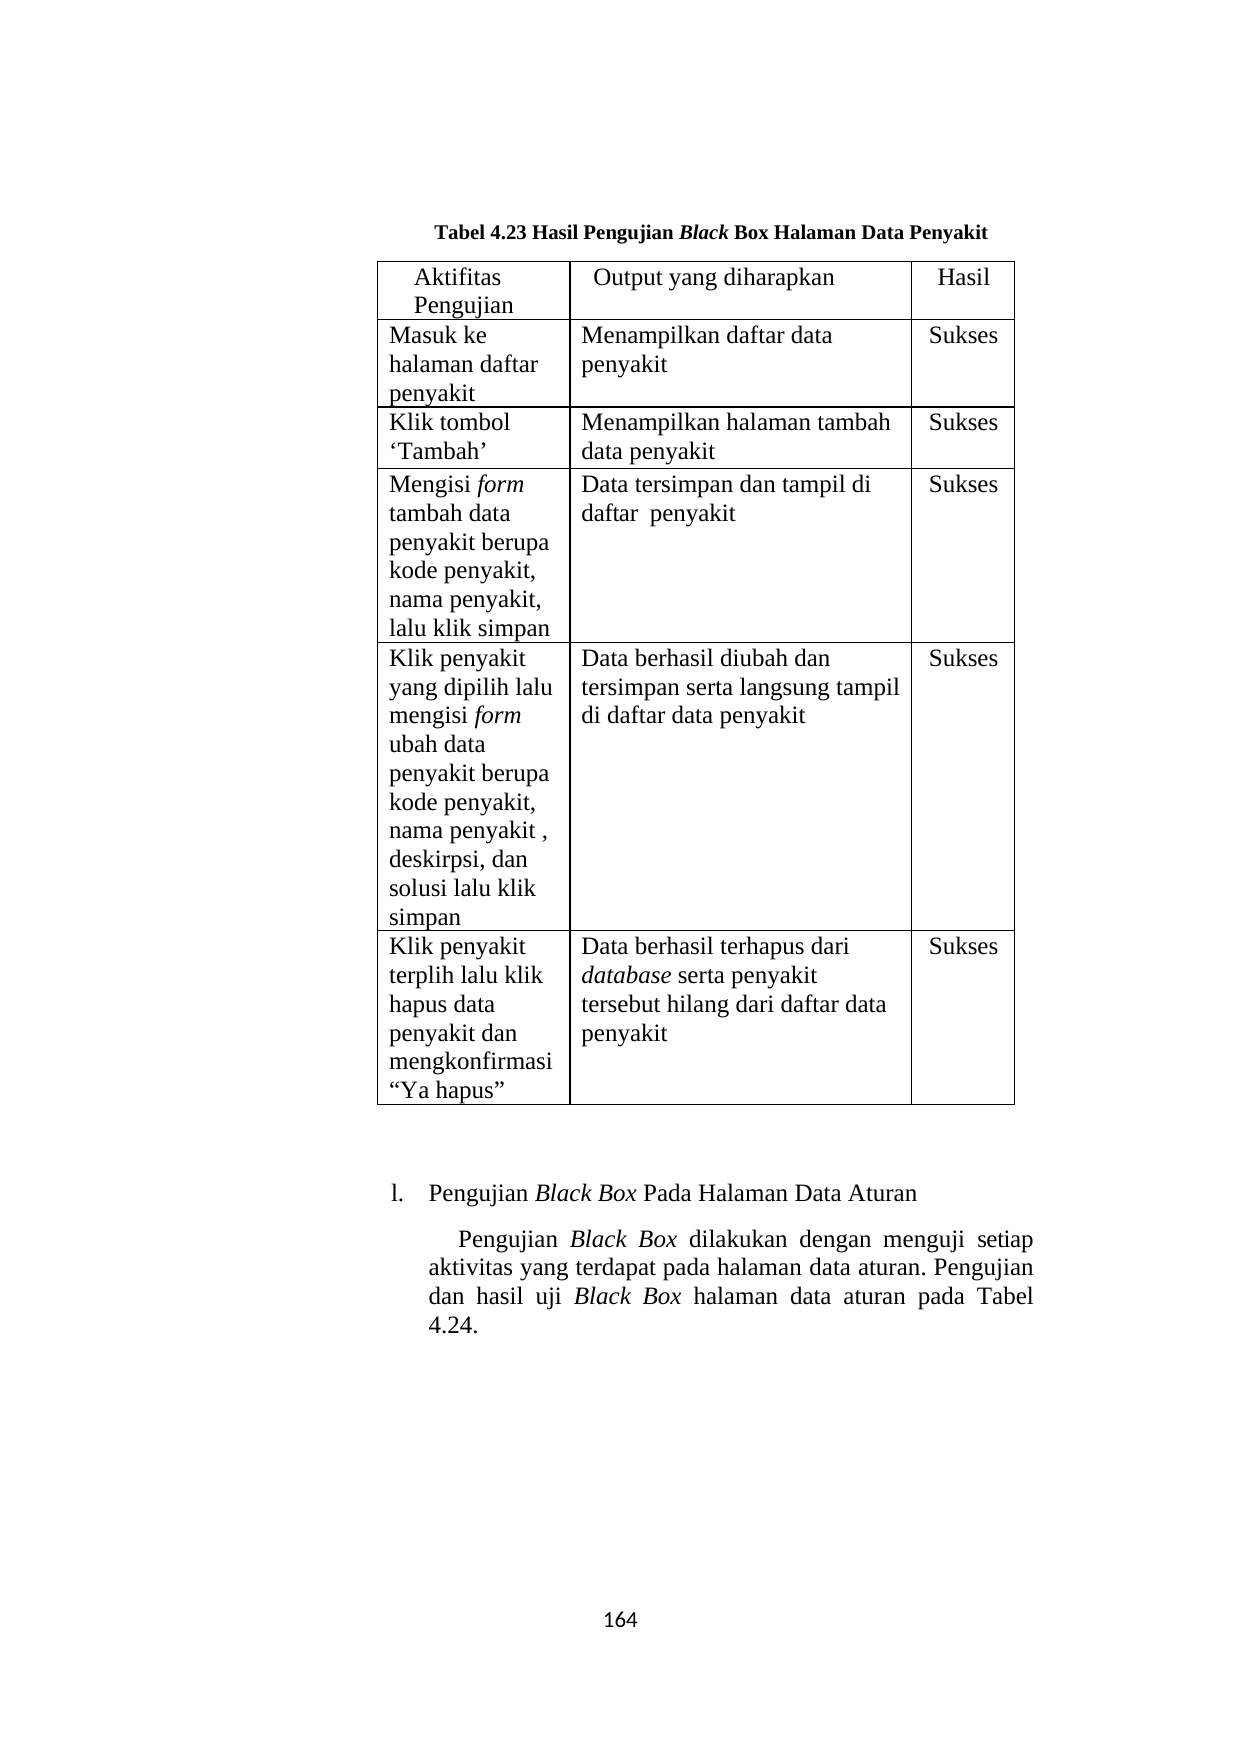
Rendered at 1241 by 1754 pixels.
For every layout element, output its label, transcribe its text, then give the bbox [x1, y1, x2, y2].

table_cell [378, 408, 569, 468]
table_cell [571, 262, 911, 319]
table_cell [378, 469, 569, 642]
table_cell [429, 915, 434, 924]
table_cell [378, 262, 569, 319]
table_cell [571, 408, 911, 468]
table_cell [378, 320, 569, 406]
text Pengujian Black Box dilakukan dengan menguji setiap aktivitas yang terdapat pada halaman data aturan. Pengujian dan hasil uji Black Box halaman data aturan pada Tabel 4.24. [428, 1224, 1034, 1339]
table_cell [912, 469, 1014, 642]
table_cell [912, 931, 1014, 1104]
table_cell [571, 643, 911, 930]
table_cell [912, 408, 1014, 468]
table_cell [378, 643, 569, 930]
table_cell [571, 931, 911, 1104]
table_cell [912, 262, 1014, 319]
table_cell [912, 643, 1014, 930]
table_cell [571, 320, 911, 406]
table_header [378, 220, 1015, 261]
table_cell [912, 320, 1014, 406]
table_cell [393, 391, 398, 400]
list Pengujian Black Box Pada Halaman Data Aturan [391, 1178, 1034, 1207]
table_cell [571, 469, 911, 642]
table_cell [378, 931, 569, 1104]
